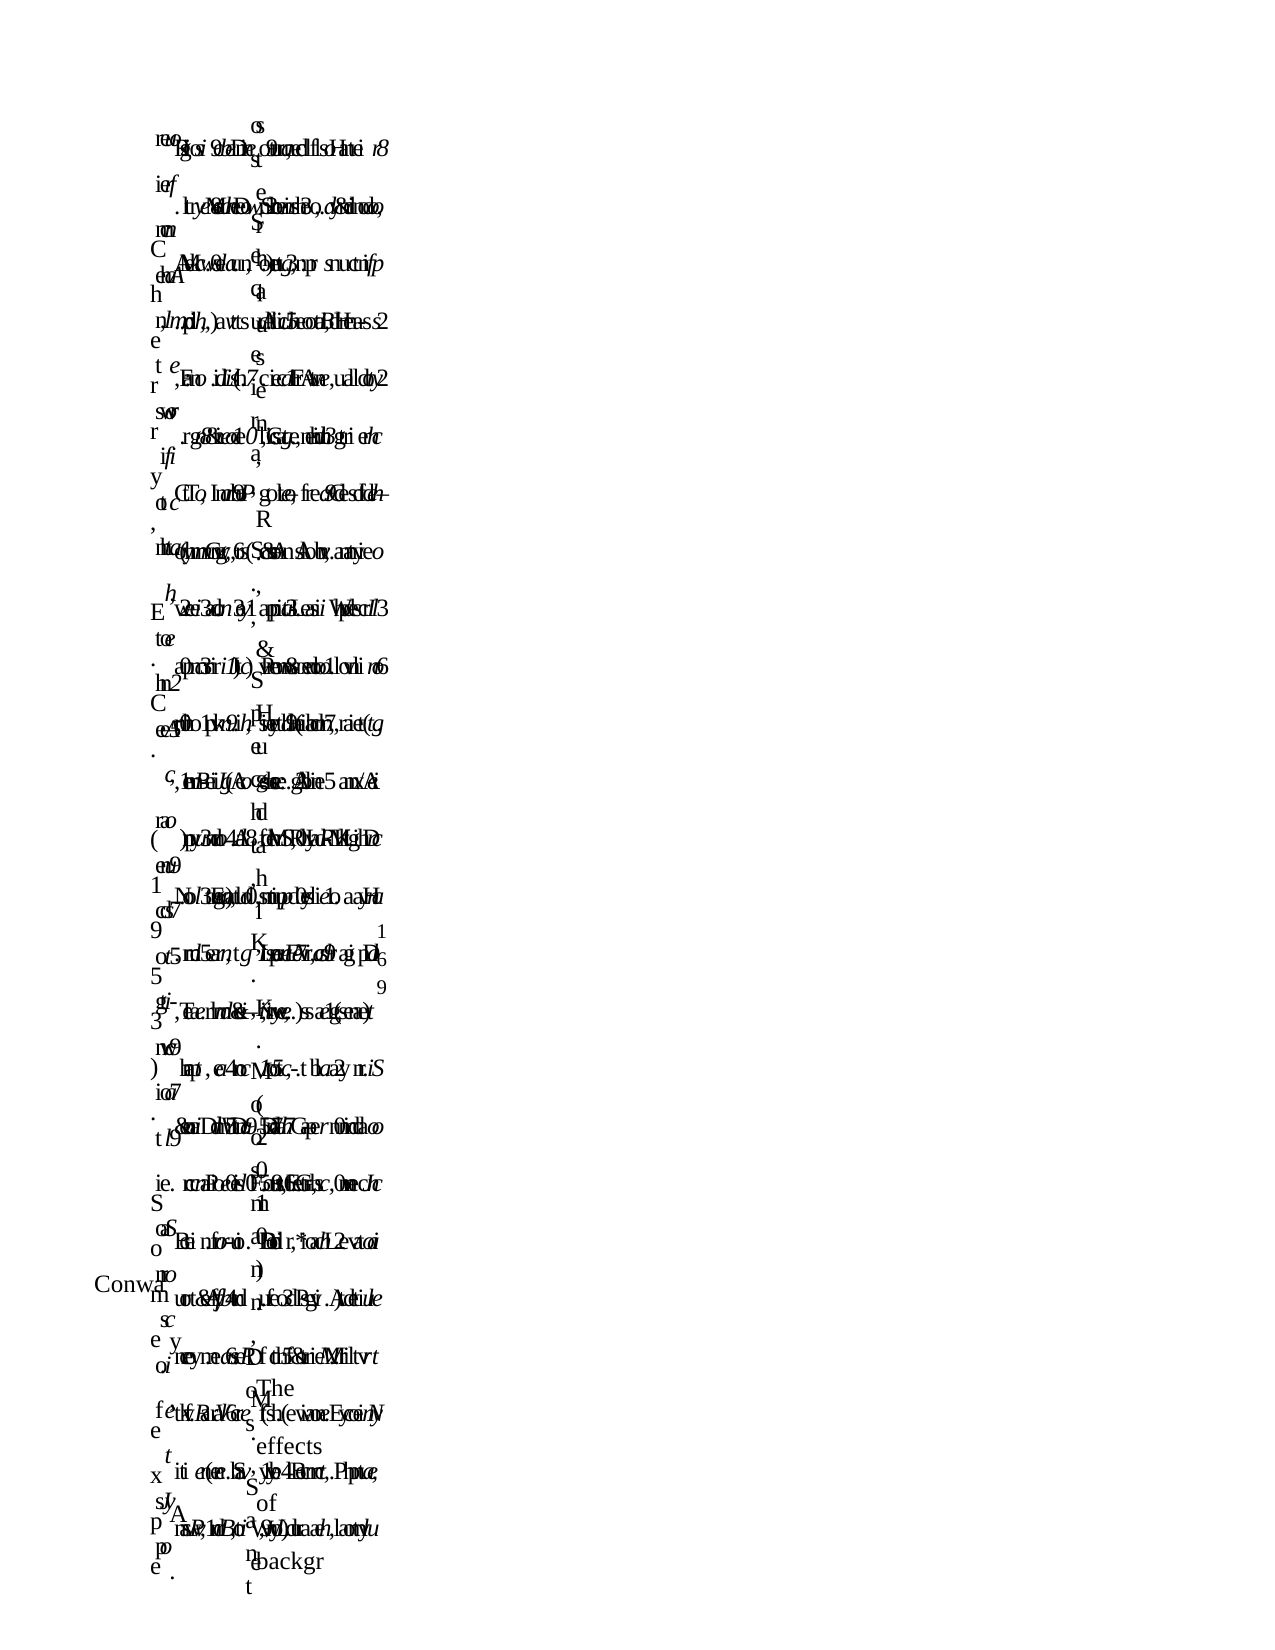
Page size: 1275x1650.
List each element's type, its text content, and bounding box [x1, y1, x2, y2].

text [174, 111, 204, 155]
text Conway, A.R.A., Cowan, N., & Bunting M.F. (2001). The cocktail party phenomenon revisited: The importance of working memory capacity. Psychonomic Bulletin & Review, 8, 331-335. [174, 664, 204, 1130]
text Foster, L.M., Hynd, G.W., Morgan, A.E., & Hugdahl, K. (2002). Planum temporal asymmetry and ear advantage in dichotic listening in developmental dyslexia and attention-deficit/hyperactivity disorder (ADHD). Journal of the International Neuropsychological Society, 8, 22 – 36. [324, 842, 376, 1548]
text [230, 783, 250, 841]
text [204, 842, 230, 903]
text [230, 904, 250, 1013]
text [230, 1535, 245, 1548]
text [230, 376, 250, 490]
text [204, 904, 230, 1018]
text Conway, A.R.A., Cowan, N., & Bunting M.F. (2001). The cocktail party phenomenon revisited: The importance of working memory capacity. Psychonomic Bulletin & Review, 8, 331-335. [169, 1134, 199, 1591]
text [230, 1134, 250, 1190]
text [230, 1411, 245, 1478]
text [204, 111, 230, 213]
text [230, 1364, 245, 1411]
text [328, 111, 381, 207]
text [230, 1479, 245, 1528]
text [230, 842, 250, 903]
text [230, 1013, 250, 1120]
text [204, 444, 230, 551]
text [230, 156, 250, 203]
text Foster, L.M., Hynd, G.W., Morgan, A.E., & Hugdahl, K. (2002). Planum temporal asymmetry and ear advantage in dichotic listening in developmental dyslexia and attention-deficit/hyperactivity disorder (ADHD). Journal of the International Neuropsychological Society, 8, 22 – 36. [328, 491, 381, 845]
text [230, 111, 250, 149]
